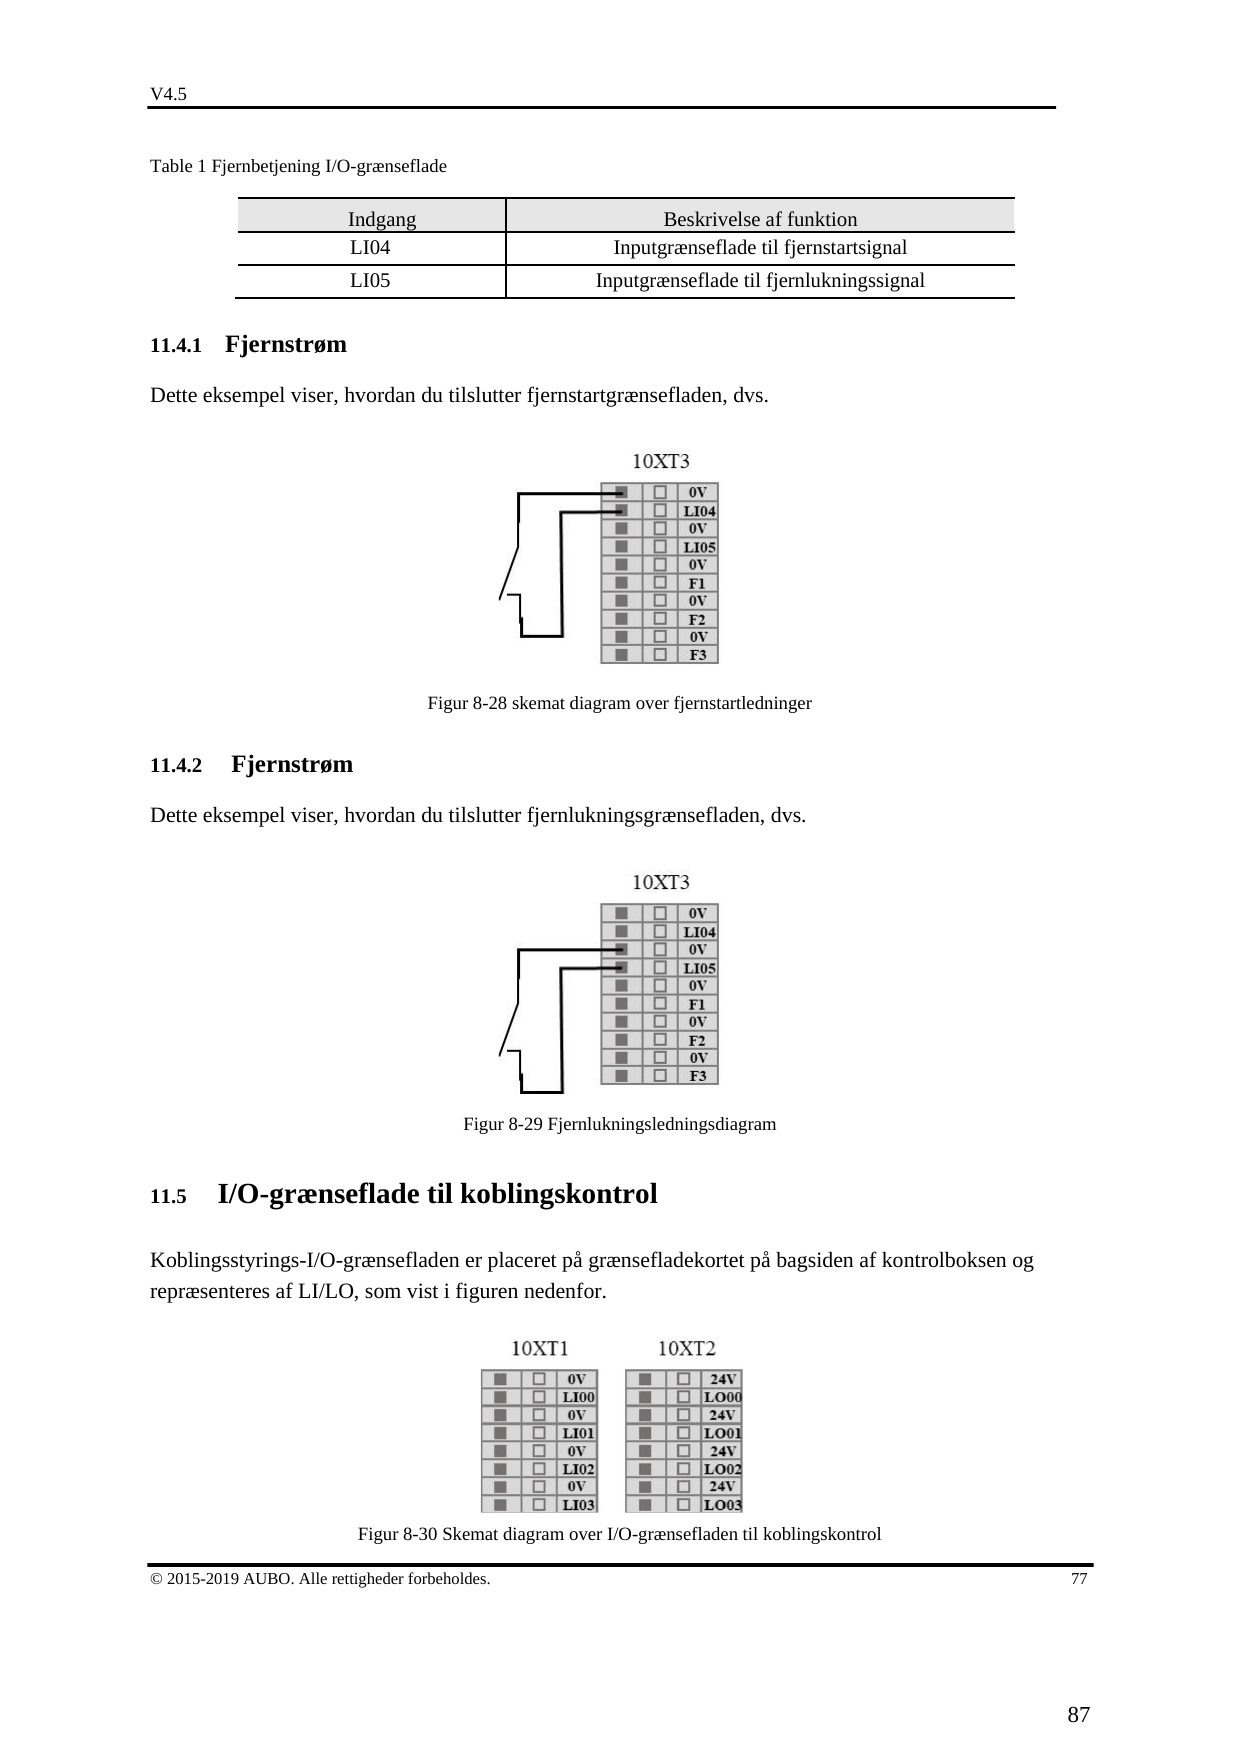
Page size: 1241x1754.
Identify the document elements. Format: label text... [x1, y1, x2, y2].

subtitle I/O-grænseflade til koblingskontrol [150, 1176, 1090, 1210]
subtitle Fjernstrøm [150, 749, 1090, 778]
text Figur 8-28 skemat diagram over fjernstartledninger [150, 692, 1089, 714]
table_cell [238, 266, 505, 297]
text Figur 8-29 Fjernlukningsledningsdiagram [150, 1113, 1089, 1134]
picture [480, 1327, 760, 1513]
text Figur 8-30 Skemat diagram over I/O-grænsefladen til koblingskontrol [150, 1523, 1089, 1545]
picture [498, 440, 742, 673]
picture [498, 861, 742, 1094]
text V4.5 [150, 83, 1090, 104]
text © 2015-2019 AUBO. Alle rettigheder forbeholdes. 77 [150, 1569, 1090, 1588]
text Table 1 Fjernbetjening I/O-grænseflade [150, 155, 1090, 177]
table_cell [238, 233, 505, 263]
subtitle Fjernstrøm [150, 329, 1090, 358]
text Dette eksempel viser, hvordan du tilslutter fjernlukningsgrænsefladen, dvs. [150, 802, 1077, 828]
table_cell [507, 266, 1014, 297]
picture [147, 1563, 1094, 1567]
text Koblingsstyrings-I/O-grænsefladen er placeret på grænsefladekortet på bagsiden af kontrolboksen og repræsenteres af LI/LO, som vist i figuren nedenfor. [150, 1247, 1048, 1303]
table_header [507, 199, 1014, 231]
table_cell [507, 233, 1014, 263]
text Dette eksempel viser, hvordan du tilslutter fjernstartgrænsefladen, dvs. [150, 382, 1031, 407]
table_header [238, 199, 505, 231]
